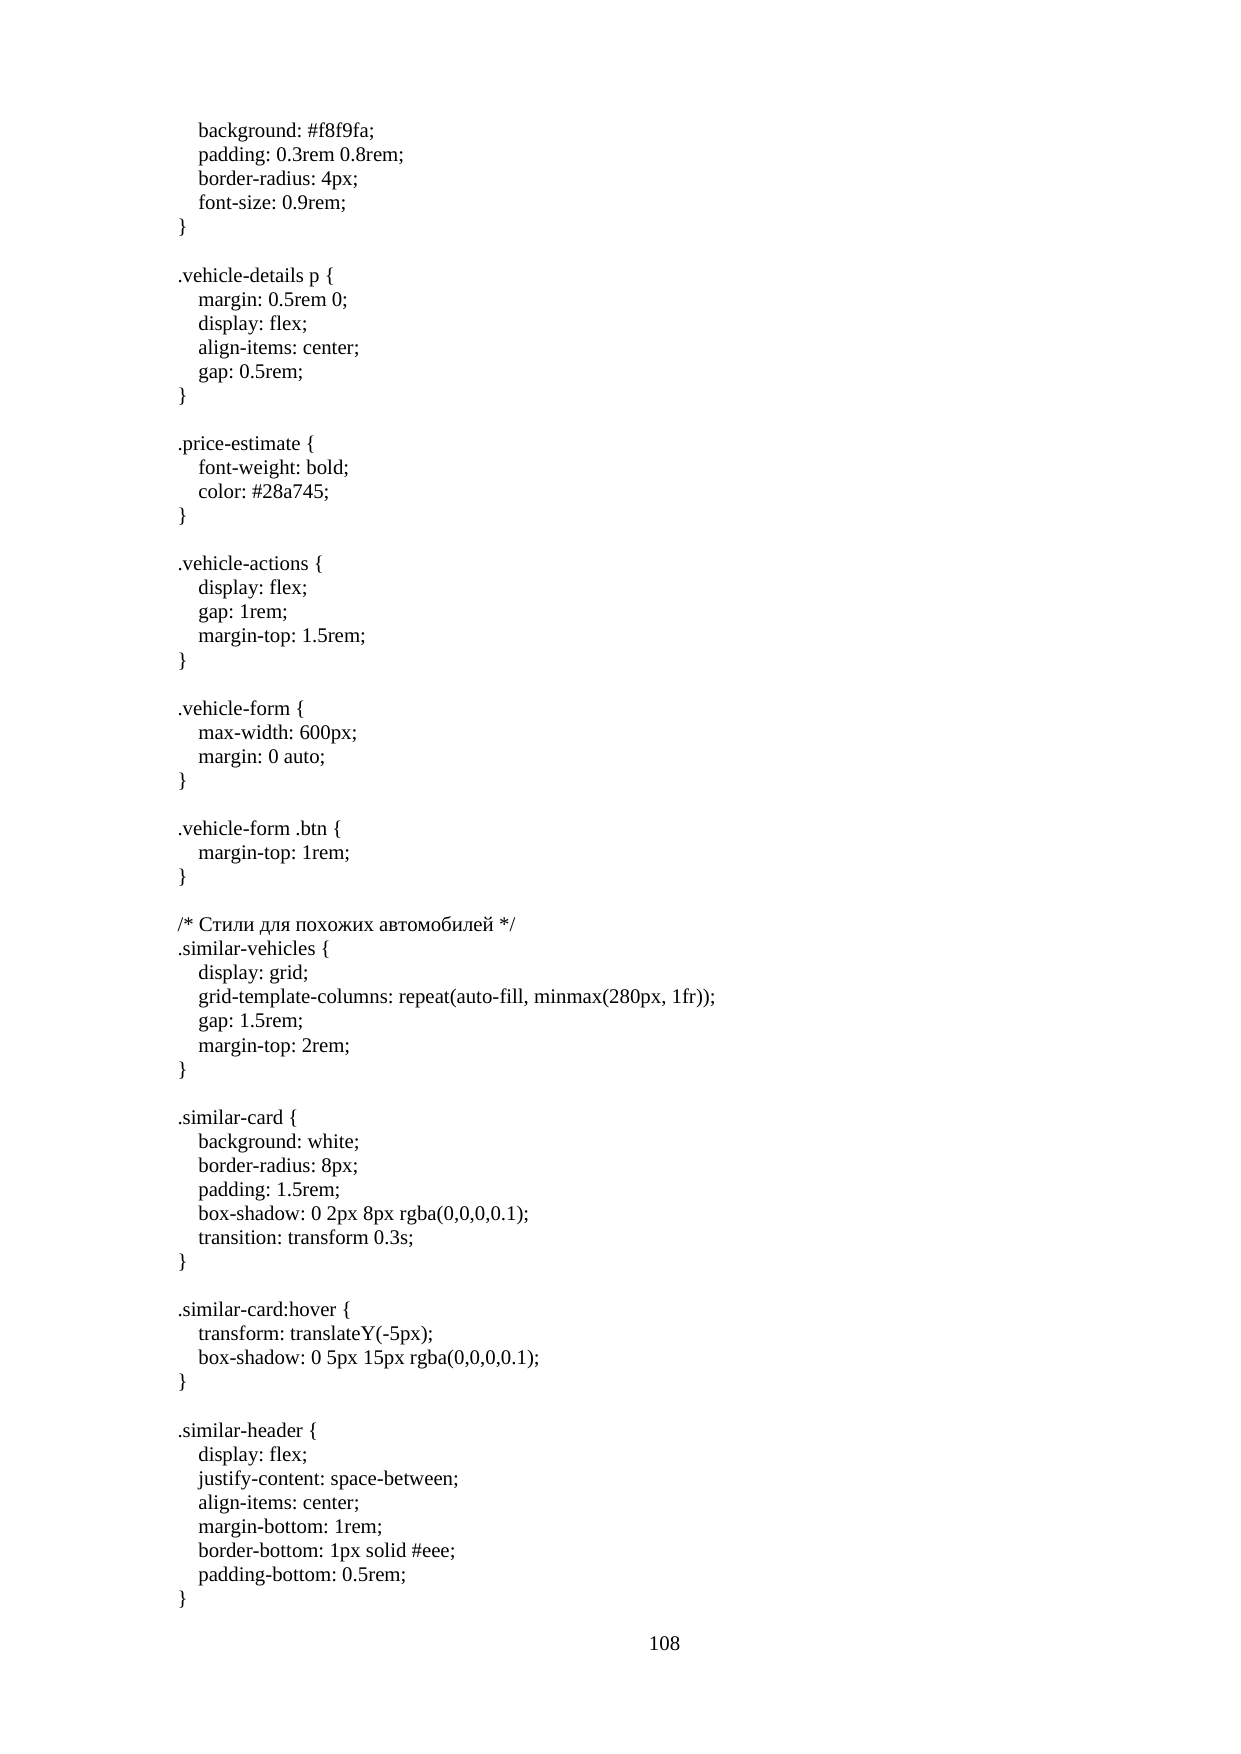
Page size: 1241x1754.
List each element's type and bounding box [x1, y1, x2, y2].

text [177, 118, 1152, 1610]
